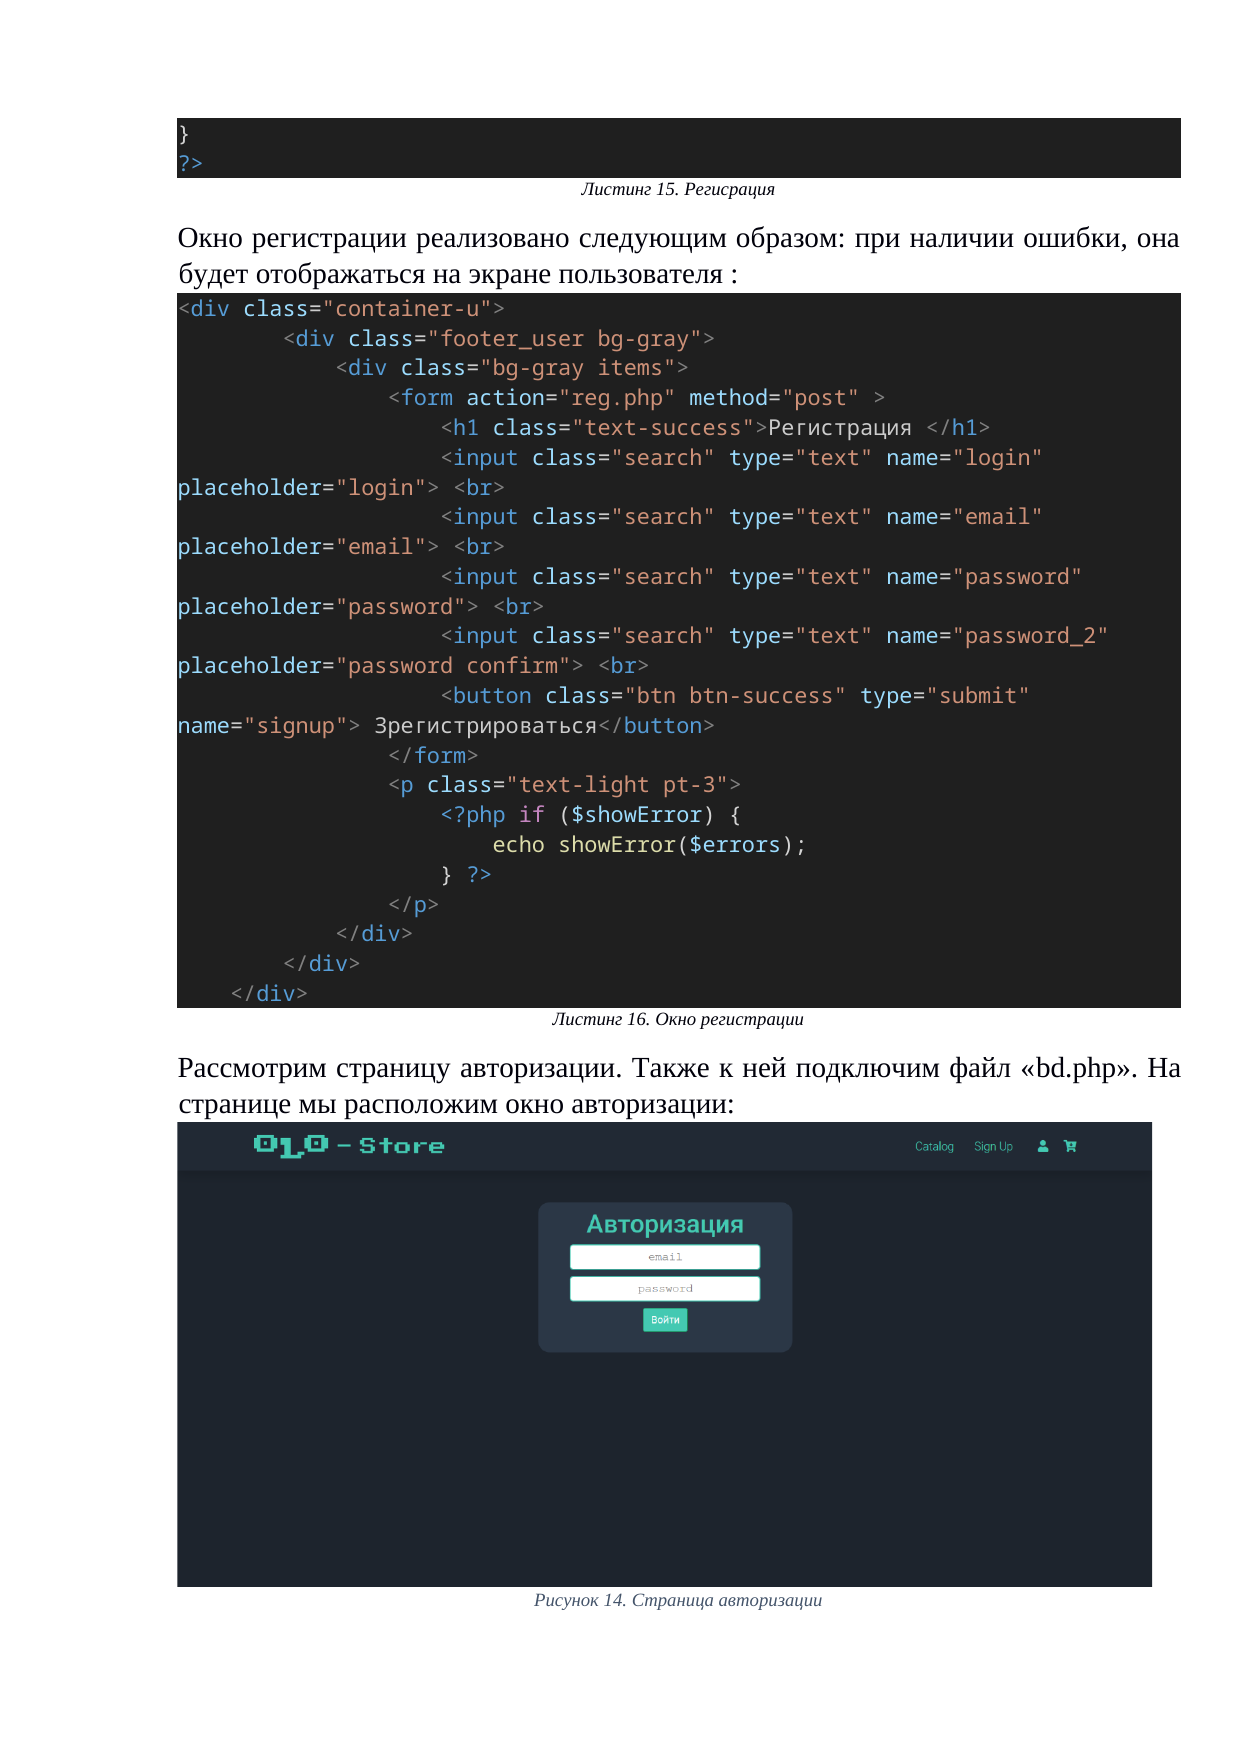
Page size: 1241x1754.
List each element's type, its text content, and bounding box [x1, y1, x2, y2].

text </div> [177, 918, 1181, 948]
text </div> [177, 978, 1181, 1008]
text <input class="search" type="text" name="password_2" placeholder="password confirm"> <br> [177, 620, 1181, 680]
picture [177, 1122, 1153, 1587]
text <input class="search" type="text" name="login" placeholder="login"> <br> [177, 442, 1181, 501]
text } ?> [177, 859, 1181, 888]
text } [177, 118, 1181, 148]
text <h1 class="text-success">Регистрация </h1> [177, 412, 1181, 442]
text <?php if ($showError) { [177, 799, 1181, 829]
text <p class="text-light pt-3"> [177, 769, 1181, 799]
text ?> [177, 148, 1181, 178]
text Рисунок 14. Страница авторизации [177, 1589, 1181, 1611]
text </p> [177, 888, 1181, 918]
text <div class="footer_user bg-gray"> [177, 322, 1181, 352]
text <div class="bg-gray items"> [177, 352, 1181, 382]
text <input class="search" type="text" name="password" placeholder="password"> <br> [177, 561, 1181, 620]
text echo showError($errors); [177, 829, 1181, 859]
text <form action="reg.php" method="post" > [177, 382, 1181, 412]
text </div> [177, 948, 1181, 978]
text Окно регистрации реализовано следующим образом: при наличии ошибки, она будет отображаться на экране пользователя : [177, 220, 1181, 290]
text Листинг 15. Регисрация [177, 178, 1181, 199]
text Листинг 16. Окно регистрации [177, 1008, 1181, 1029]
text Рассмотрим страницу авторизации. Также к ней подключим файл «bd.php». На странице мы расположим окно авторизации: [177, 1050, 1181, 1120]
text <div class="container-u"> [177, 293, 1181, 322]
text </form> [177, 739, 1181, 769]
text <input class="search" type="text" name="email" placeholder="email"> <br> [177, 501, 1181, 561]
text <button class="btn btn-success" type="submit" name="signup"> Зрегистрироваться</button> [177, 680, 1181, 739]
